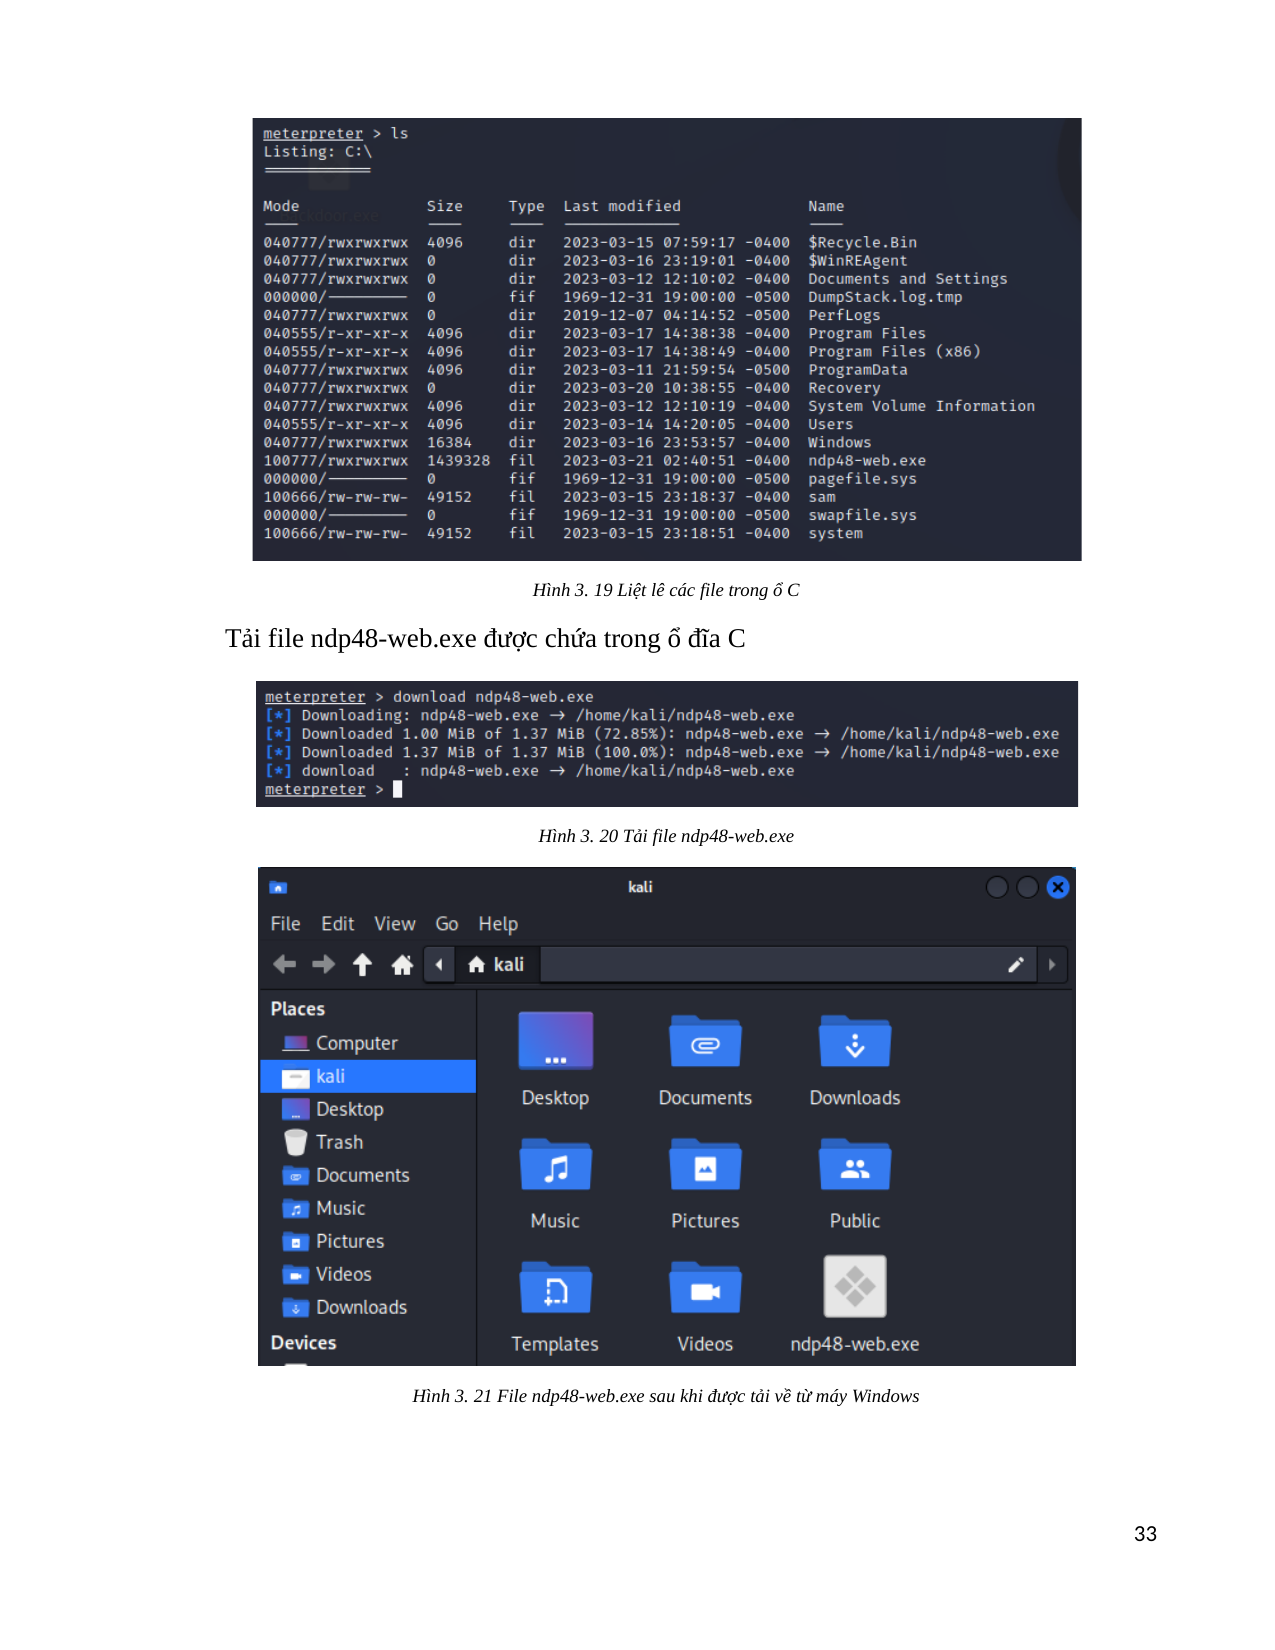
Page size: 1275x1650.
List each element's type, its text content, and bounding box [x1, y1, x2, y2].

picture [256, 681, 1079, 807]
text Tải file ndp48-web.exe được chứa trong ổ đĩa C [195, 622, 1157, 653]
picture [252, 118, 1082, 561]
picture [258, 867, 1076, 1366]
